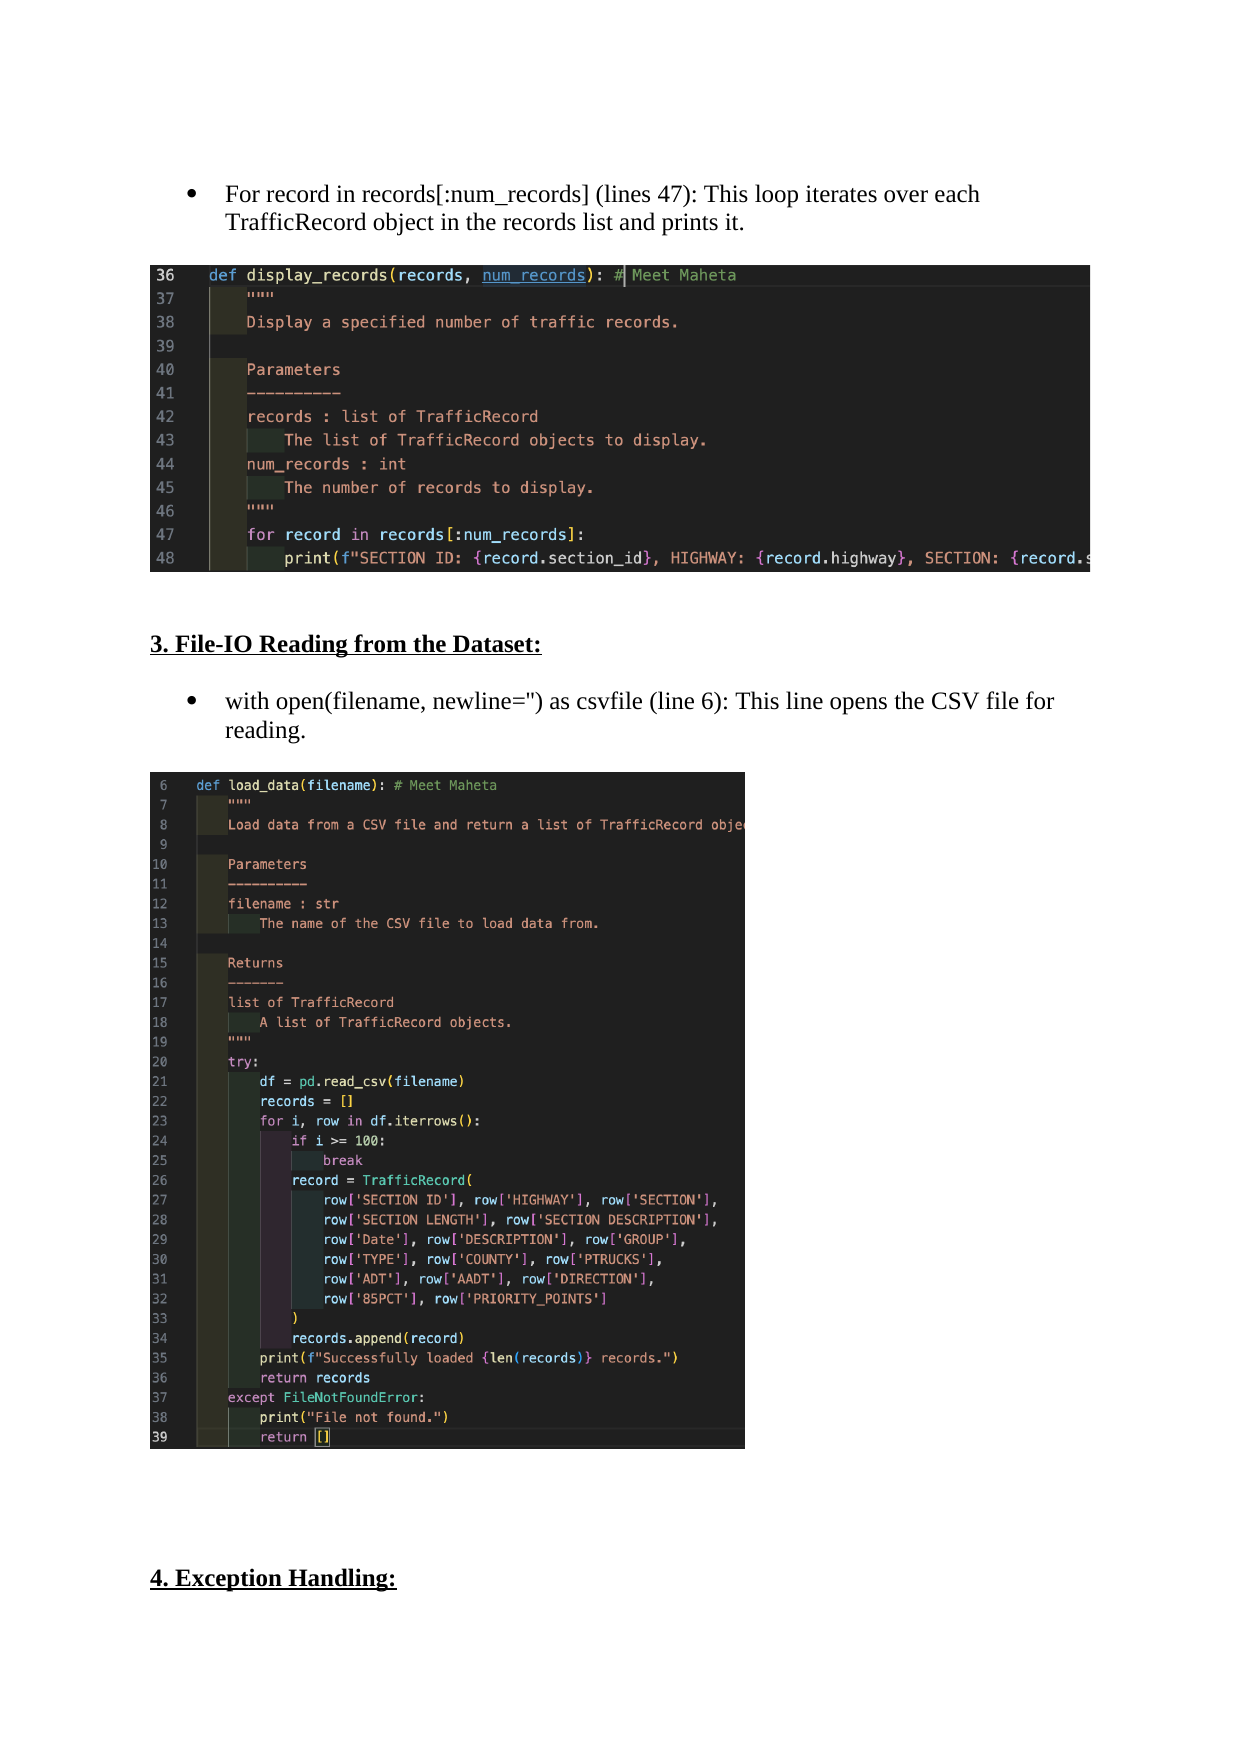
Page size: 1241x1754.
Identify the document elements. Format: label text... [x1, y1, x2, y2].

picture [150, 265, 1091, 572]
list For record in records[:num_records] (lines 47): This loop iterates over each TrafficRecord object in the records list and prints it. [187, 179, 1090, 236]
picture [150, 772, 745, 1449]
text 4. Exception Handling: [150, 1563, 1090, 1592]
text 3. File-IO Reading from the Dataset: [150, 629, 1090, 657]
list with open(filename, newline='') as csvfile (line 6): This line opens the CSV file for reading. [187, 686, 1090, 744]
